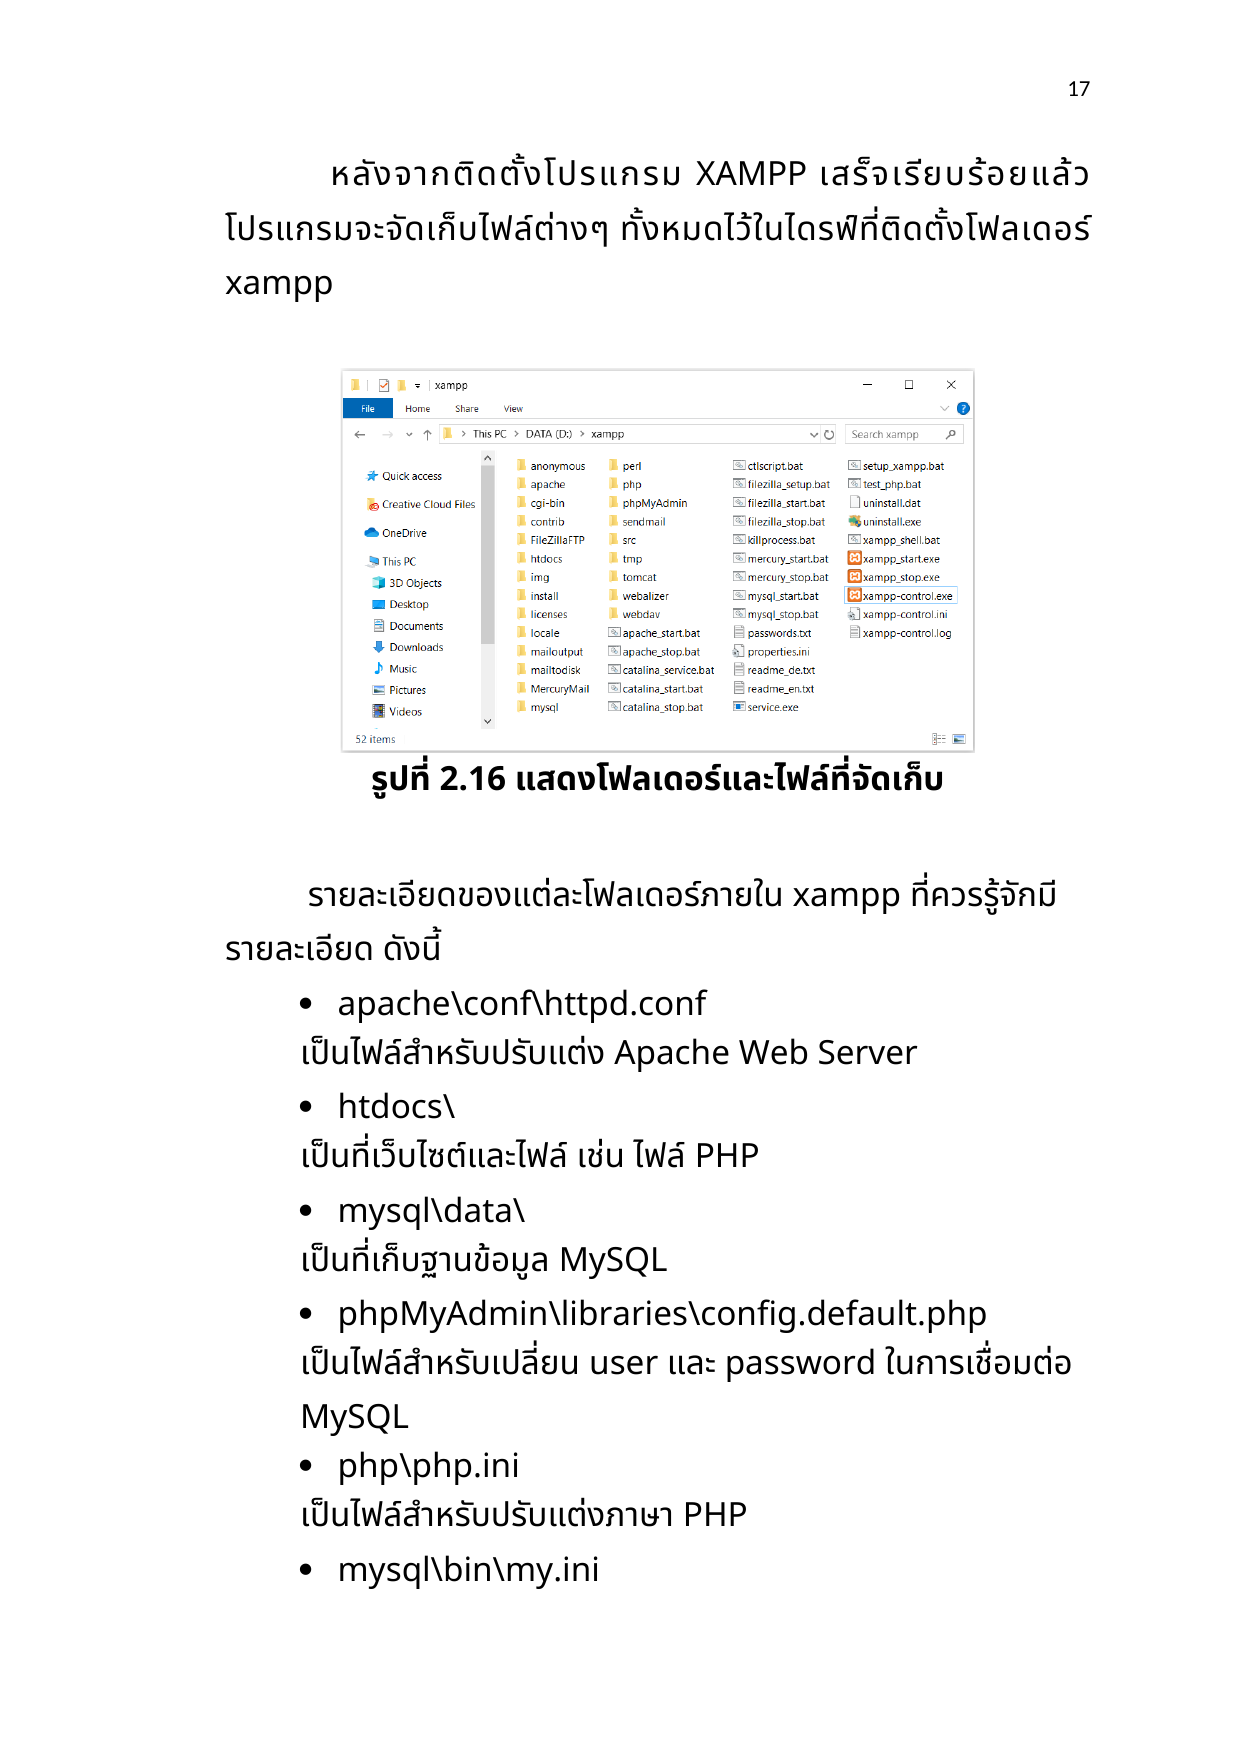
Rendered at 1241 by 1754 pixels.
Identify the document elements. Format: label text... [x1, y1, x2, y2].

list apache\conf\httpd.conf [300, 979, 1090, 1025]
picture [340, 368, 975, 753]
text รายละเอียดของแต่ละโฟลเดอร์ภายใน xampp ที่ควรรู้จักมีรายละเอียด ดังนี้ [225, 871, 1090, 976]
list htdocs\ [300, 1083, 1090, 1128]
list เป็นไฟล์สำหรับเปลี่ยน user และ password ในการเชื่อมต่อ MySQL [300, 1339, 1090, 1439]
text หลังจากติดตั้งโปรแกรม XAMPP เสร็จเรียบร้อยแล้ว โปรแกรมจะจัดเก็บไฟล์ต่างๆ ทั้งหมดไว้ในไดรฟ์ที่ติดตั้งโฟลเดอร์ xampp [225, 150, 1090, 304]
list เป็นไฟล์สำหรับปรับแต่งภาษา PHP [300, 1491, 1090, 1542]
list mysql\bin\my.ini [300, 1546, 1090, 1591]
list phpMyAdmin\libraries\config.default.php [300, 1290, 1090, 1336]
list เป็นที่เว็บไซต์และไฟล์ เช่น ไฟล์ PHP [300, 1132, 1090, 1183]
list เป็นไฟล์สำหรับปรับแต่ง Apache Web Server [300, 1028, 1090, 1079]
list mysql\data\ [300, 1187, 1090, 1232]
list เป็นที่เก็บฐานข้อมูล MySQL [300, 1236, 1090, 1286]
text รูปที่ 2.16 แสดงโฟลเดอร์และไฟล์ที่จัดเก็บ [225, 755, 1090, 805]
list php\php.ini [300, 1442, 1090, 1488]
